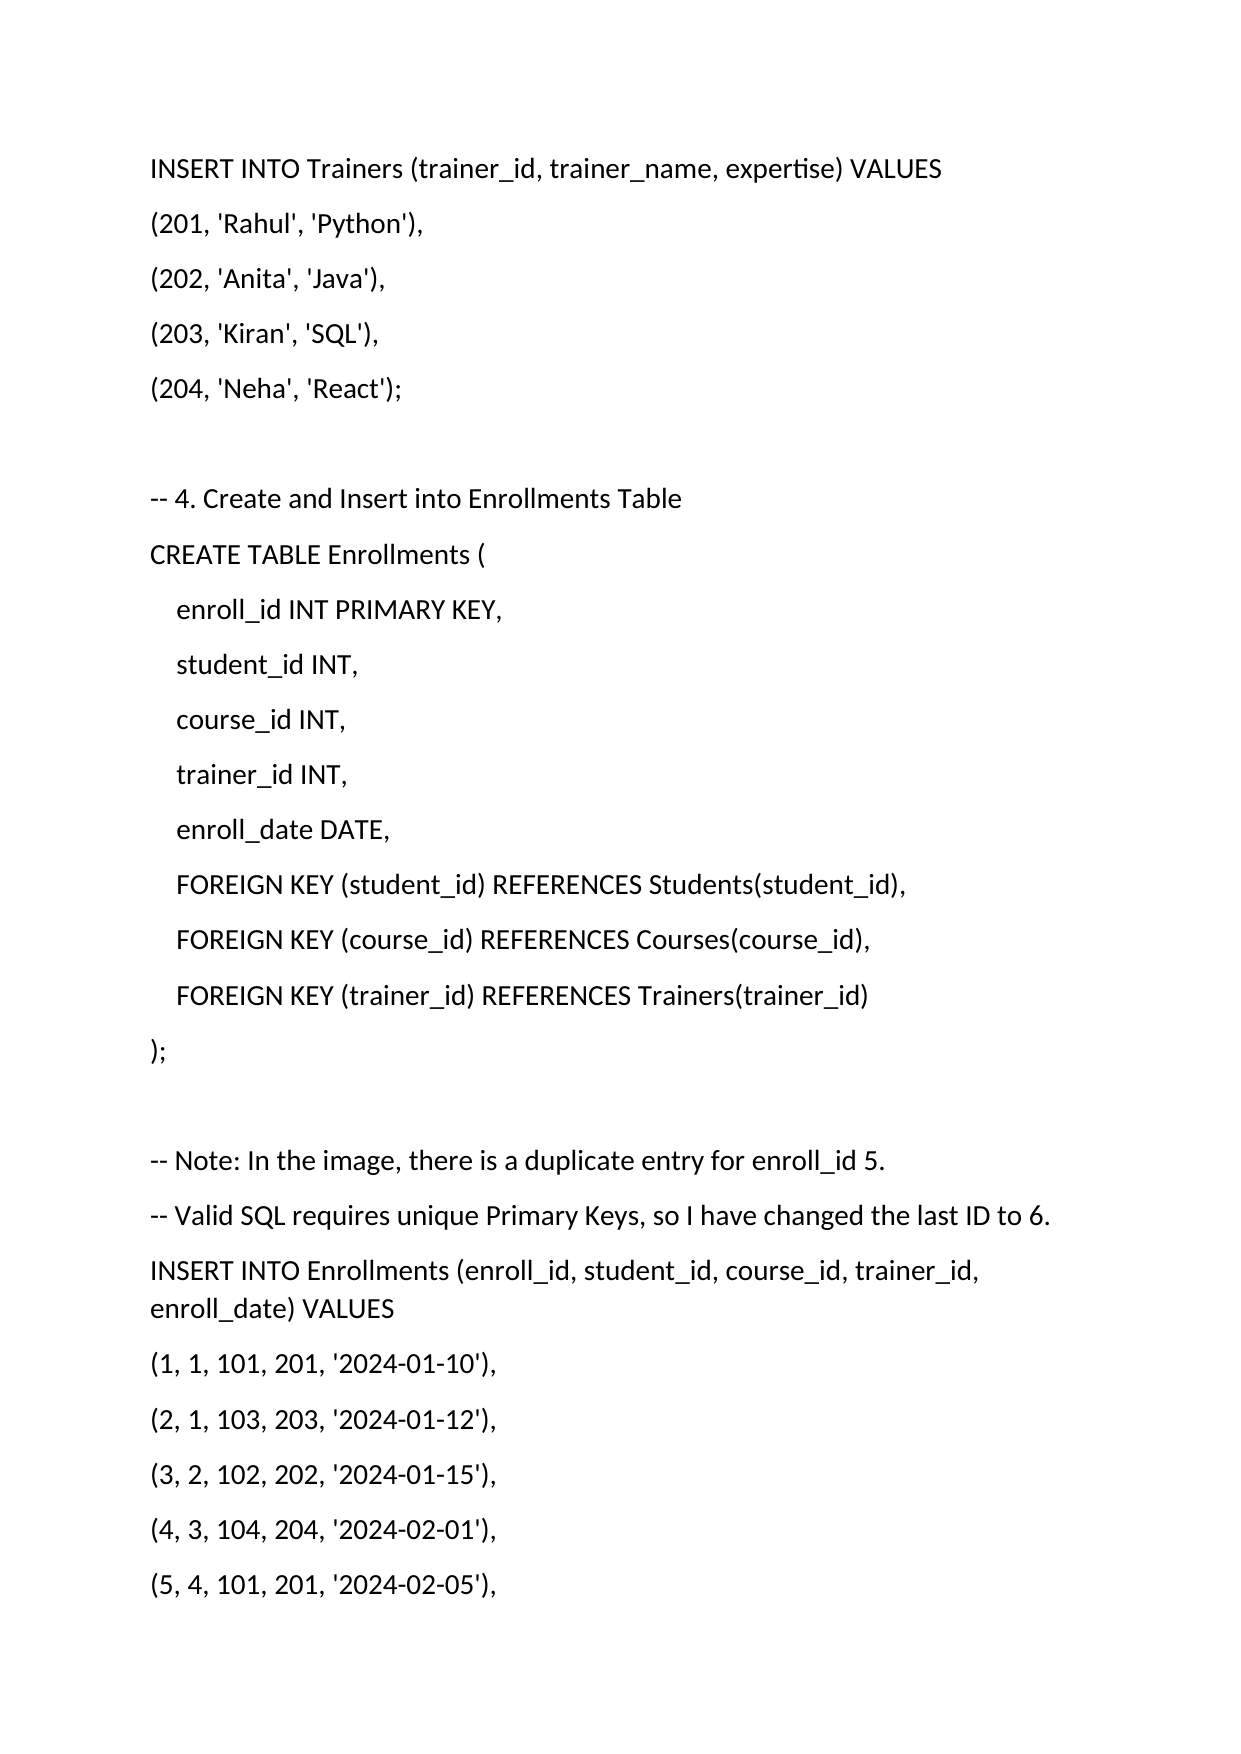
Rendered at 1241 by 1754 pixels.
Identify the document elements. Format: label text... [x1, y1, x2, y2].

text -- Valid SQL requires unique Primary Keys, so I have changed the last ID to 6. [150, 1197, 1090, 1233]
text (3, 2, 102, 202, '2024-01-15'), [150, 1456, 1090, 1491]
text (202, 'Anita', 'Java'), [150, 260, 1090, 296]
text ); [150, 1032, 1090, 1067]
text (203, 'Kiran', 'SQL'), [150, 315, 1090, 351]
text FOREIGN KEY (trainer_id) REFERENCES Trainers(trainer_id) [150, 977, 1090, 1012]
text FOREIGN KEY (course_id) REFERENCES Courses(course_id), [150, 921, 1090, 957]
text (4, 3, 104, 204, '2024-02-01'), [150, 1511, 1090, 1547]
text INSERT INTO Enrollments (enroll_id, student_id, course_id, trainer_id, enroll_date) VALUES [150, 1252, 1090, 1326]
text enroll_id INT PRIMARY KEY, [150, 591, 1090, 626]
text trainer_id INT, [150, 756, 1090, 792]
text (201, 'Rahul', 'Python'), [150, 205, 1090, 241]
text (204, 'Neha', 'React'); [150, 370, 1090, 406]
text -- 4. Create and Insert into Enrollments Table [150, 481, 1090, 516]
text CREATE TABLE Enrollments ( [150, 536, 1090, 571]
text INSERT INTO Trainers (trainer_id, trainer_name, expertise) VALUES [150, 150, 1090, 186]
text FOREIGN KEY (student_id) REFERENCES Students(student_id), [150, 866, 1090, 902]
text (2, 1, 103, 203, '2024-01-12'), [150, 1401, 1090, 1436]
text student_id INT, [150, 646, 1090, 682]
text (5, 4, 101, 201, '2024-02-05'), [150, 1566, 1090, 1602]
text course_id INT, [150, 701, 1090, 737]
text enroll_date DATE, [150, 811, 1090, 847]
text (1, 1, 101, 201, '2024-01-10'), [150, 1346, 1090, 1381]
text -- Note: In the image, there is a duplicate entry for enroll_id 5. [150, 1142, 1090, 1177]
